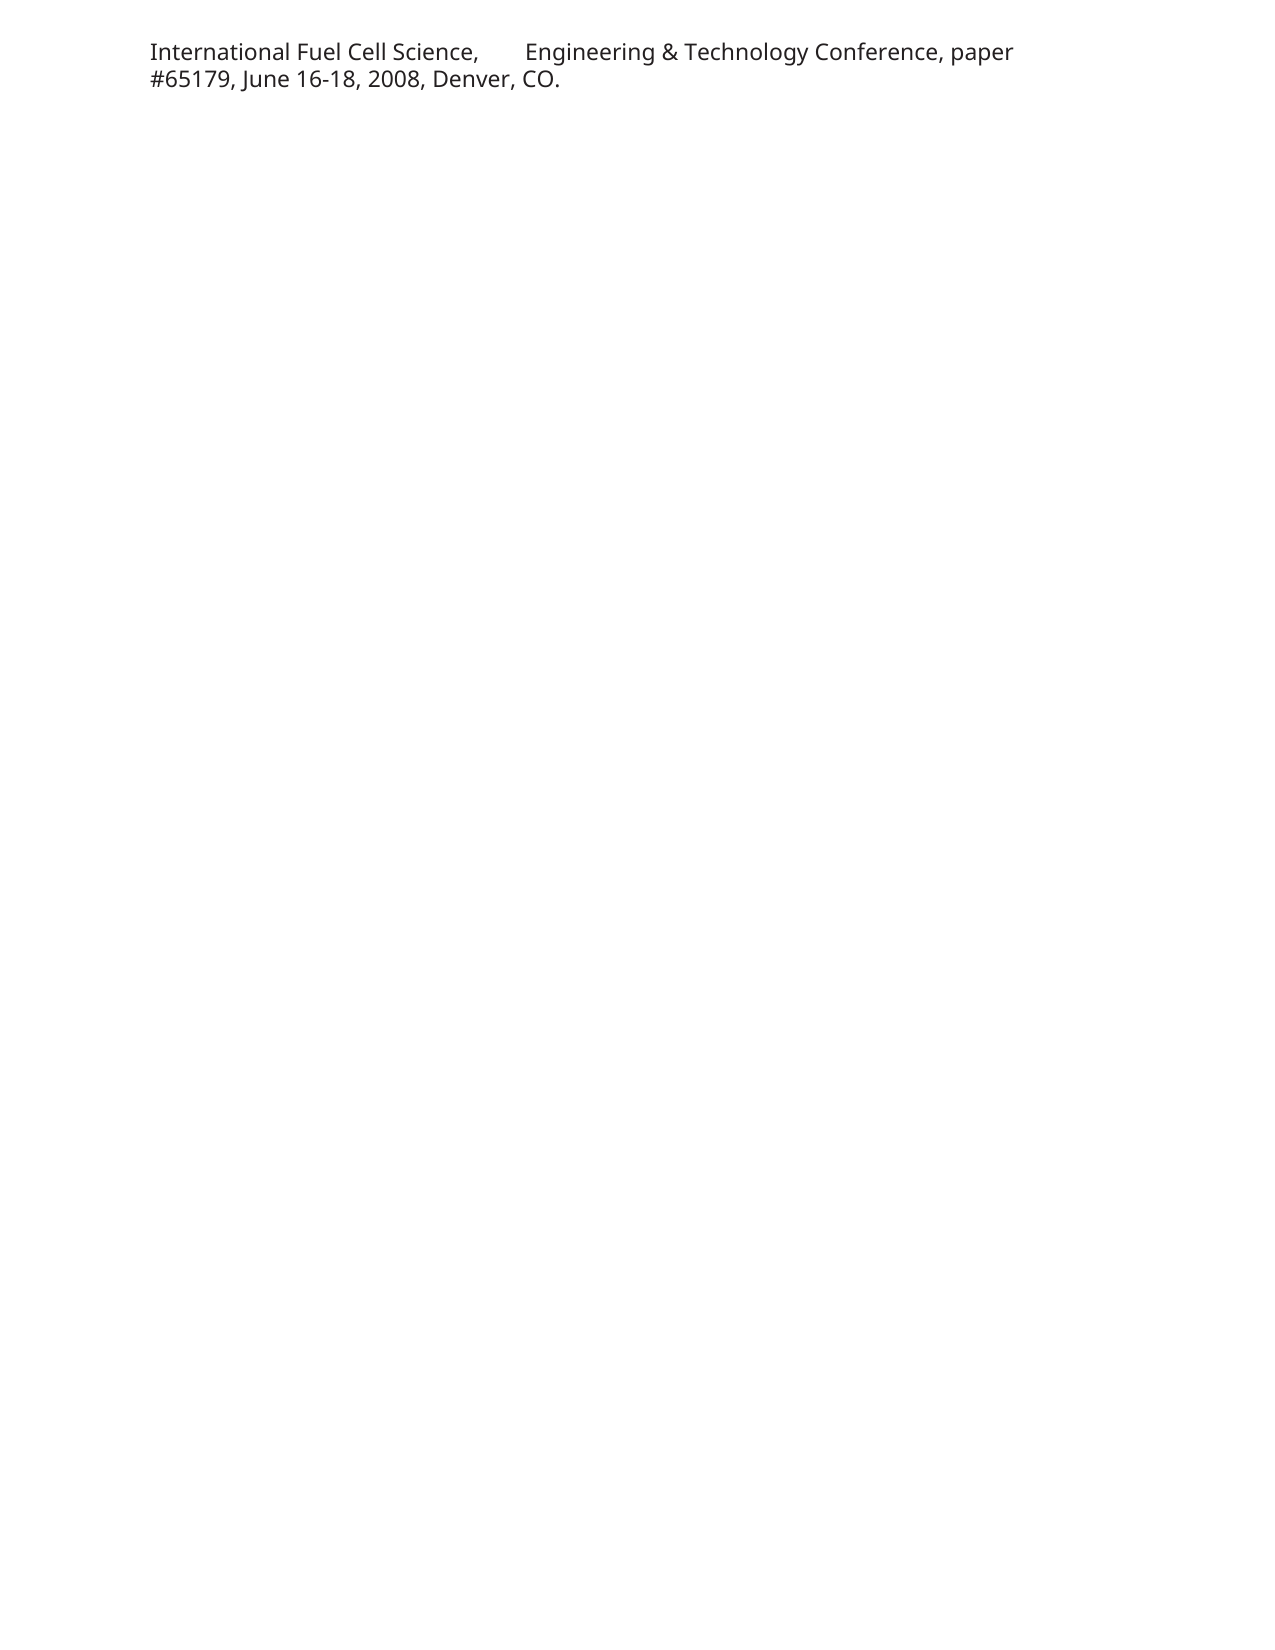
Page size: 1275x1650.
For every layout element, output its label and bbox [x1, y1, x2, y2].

text [150, 39, 1103, 92]
